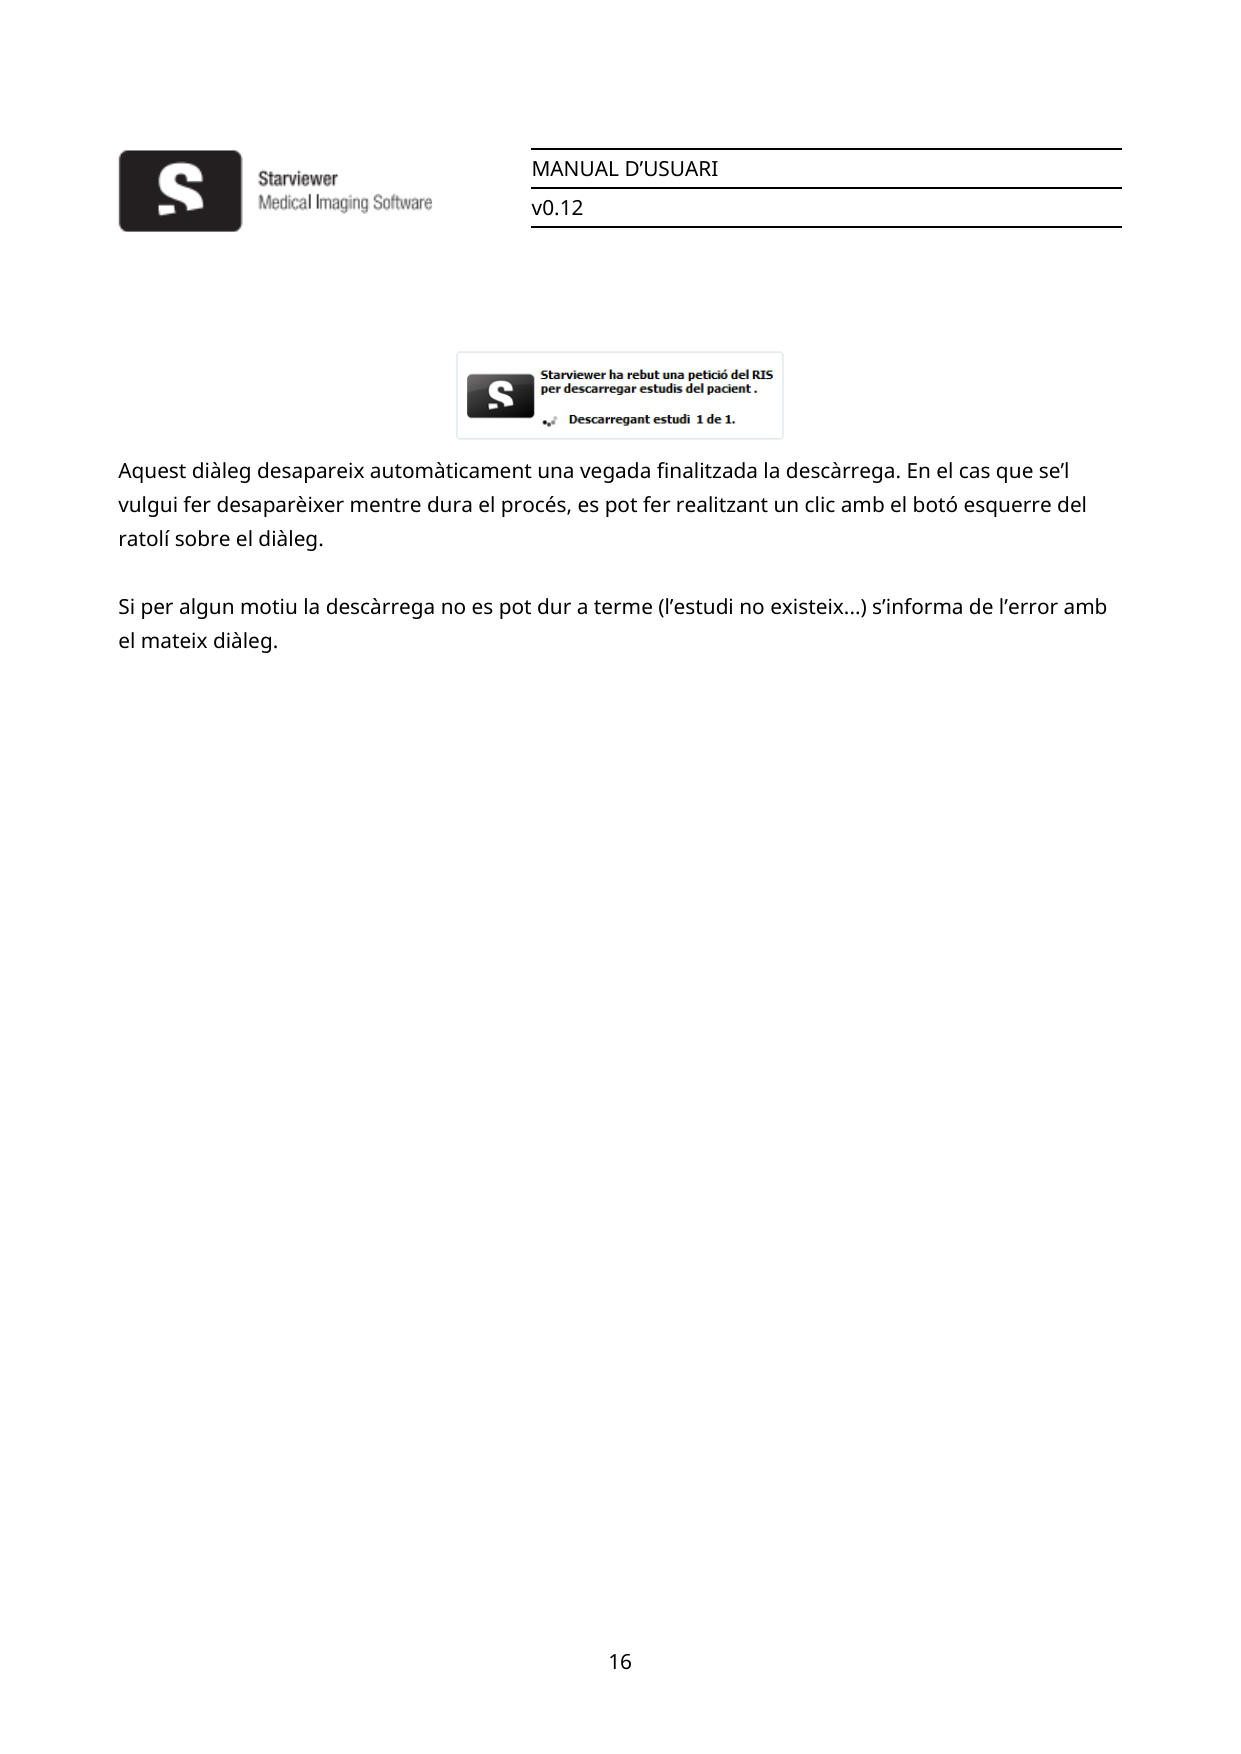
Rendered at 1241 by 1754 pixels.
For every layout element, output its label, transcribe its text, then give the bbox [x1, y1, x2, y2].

picture [446, 341, 794, 451]
text Aquest diàleg desapareix automàticament una vegada finalitzada la descàrrega. En el cas que se’l vulgui fer desaparèixer mentre dura el procés, es pot fer realitzant un clic amb el botó esquerre del ratolí sobre el diàleg. [118, 456, 1122, 552]
text Si per algun motiu la descàrrega no es pot dur a terme (l’estudi no existeix...) s’informa de l’error amb el mateix diàleg. [118, 592, 1122, 654]
